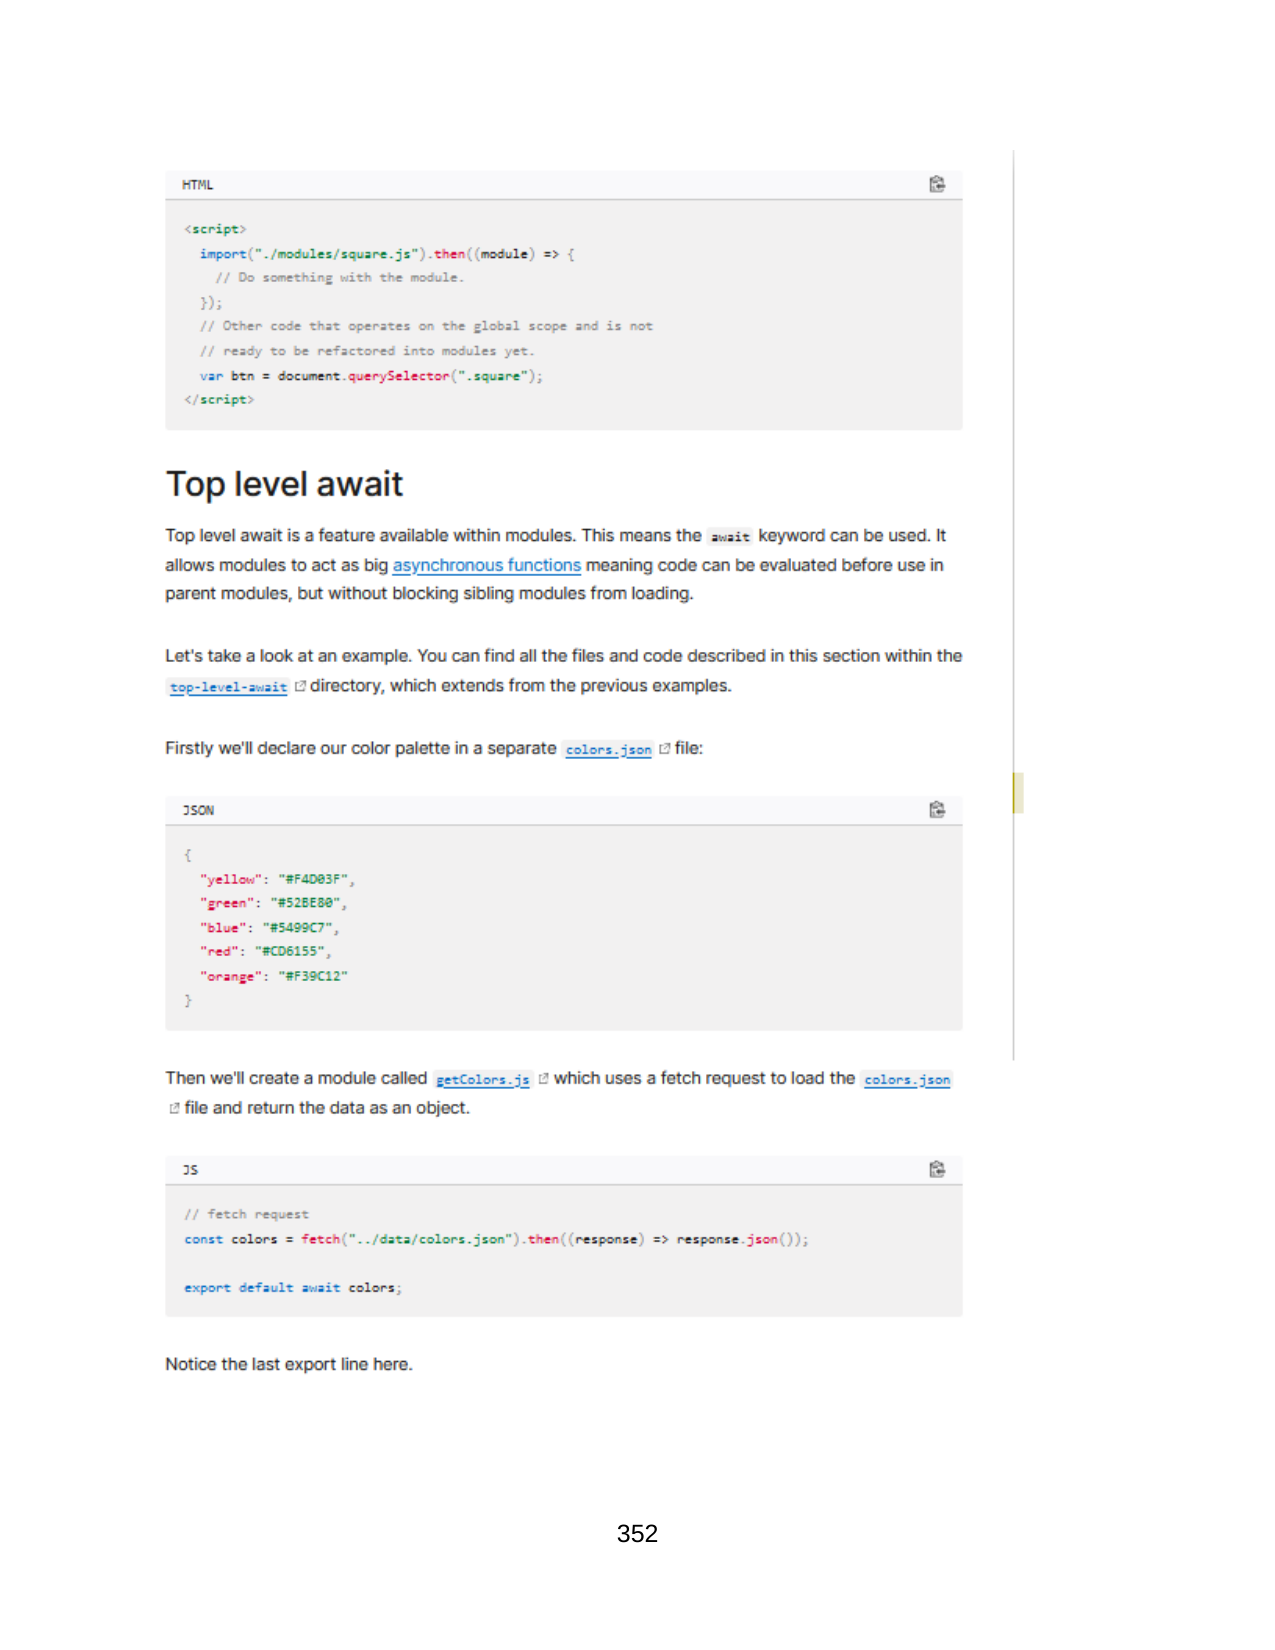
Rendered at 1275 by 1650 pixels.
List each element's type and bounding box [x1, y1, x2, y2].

picture [150, 150, 1024, 1386]
